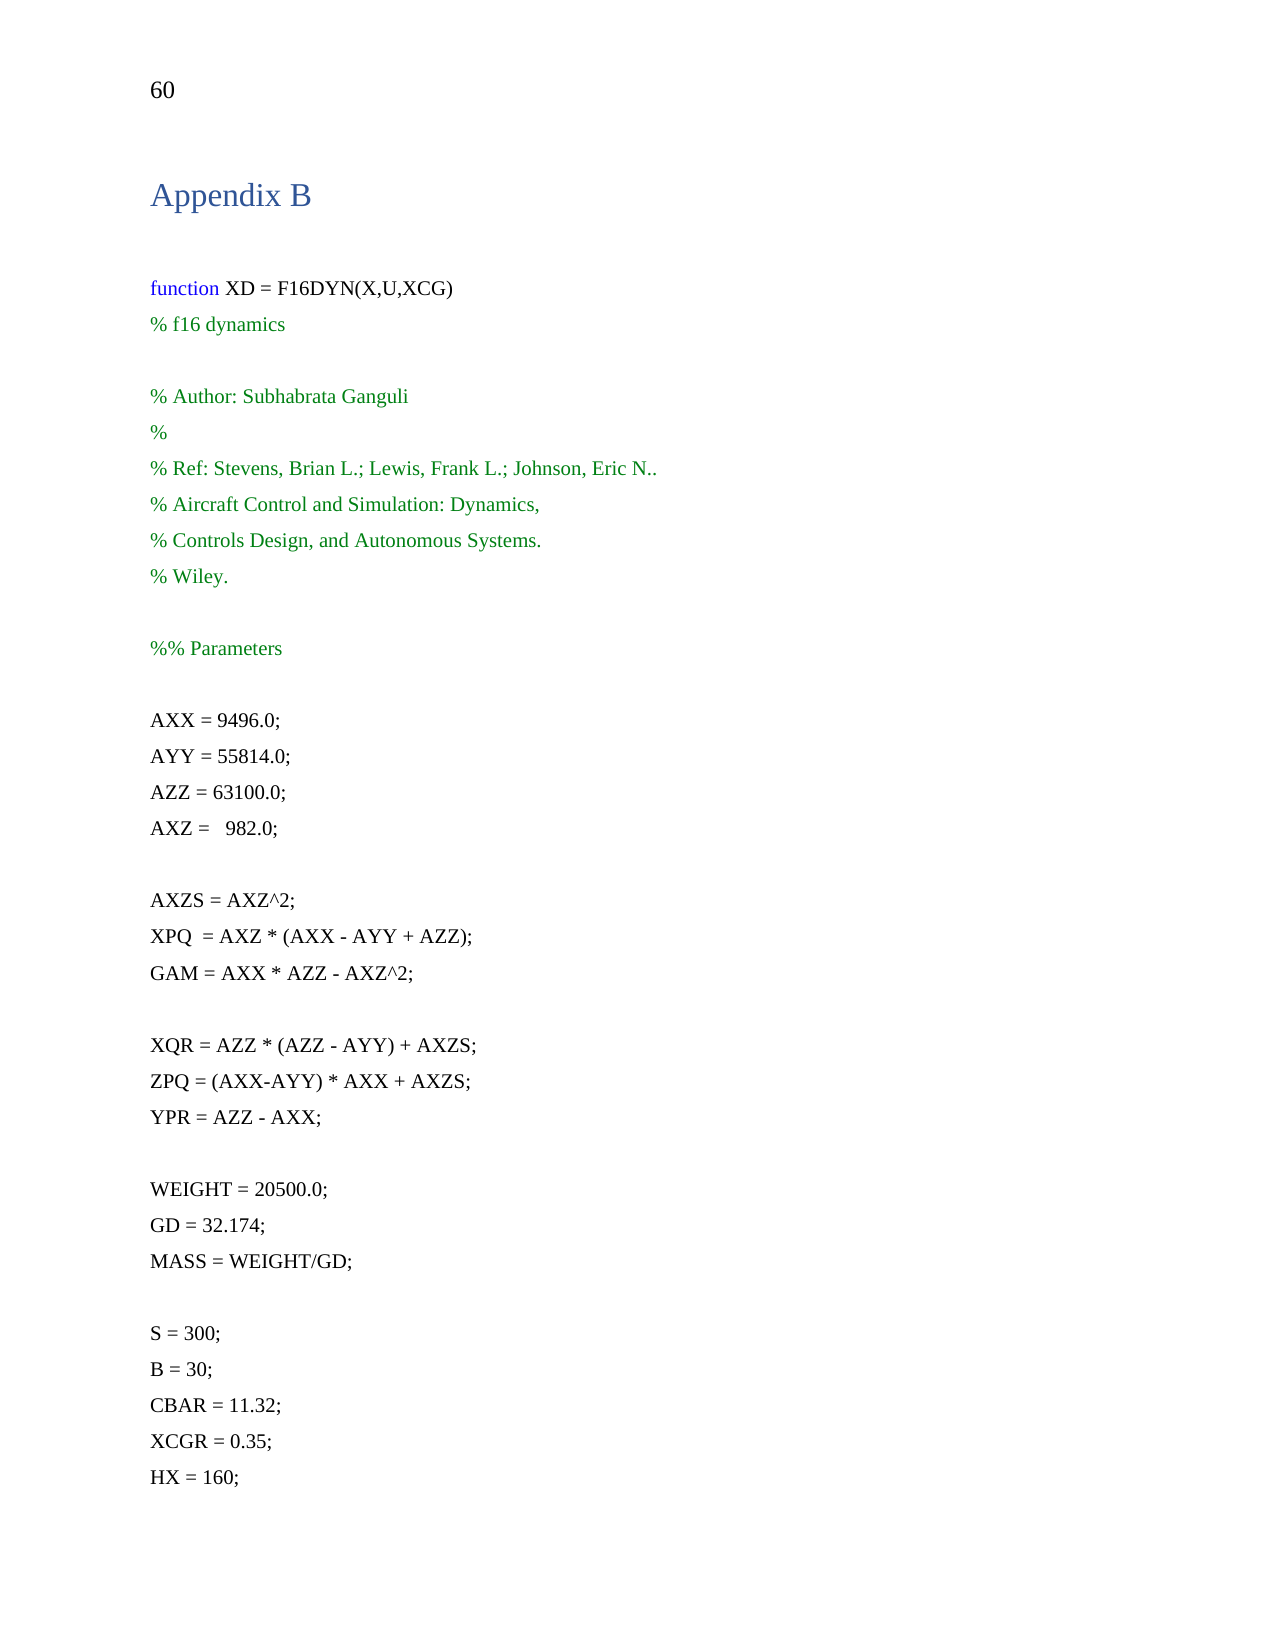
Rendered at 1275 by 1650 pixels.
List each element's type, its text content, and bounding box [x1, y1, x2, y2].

text AZZ = 63100.0; [150, 780, 1125, 804]
text WEIGHT = 20500.0; [150, 1177, 1125, 1201]
text % f16 dynamics [150, 312, 1125, 336]
text % [150, 420, 1125, 444]
text XPQ = AXZ * (AXX - AYY + AZZ); [150, 924, 1125, 948]
text XCGR = 0.35; [150, 1429, 1125, 1453]
subtitle Appendix B [150, 175, 1125, 213]
text S = 300; [150, 1321, 1125, 1345]
text HX = 160; [150, 1465, 1125, 1489]
text GAM = AXX * AZZ - AXZ^2; [150, 960, 1125, 984]
text %% Parameters [150, 636, 1125, 660]
text AXZS = AXZ^2; [150, 888, 1125, 912]
text YPR = AZZ - AXX; [150, 1104, 1125, 1129]
text AXX = 9496.0; [150, 708, 1125, 732]
text function XD = F16DYN(X,U,XCG) [150, 276, 1125, 300]
text ZPQ = (AXX-AYY) * AXX + AXZS; [150, 1068, 1125, 1093]
text % Wiley. [150, 564, 1125, 588]
text AYY = 55814.0; [150, 744, 1125, 768]
text CBAR = 11.32; [150, 1393, 1125, 1417]
text GD = 32.174; [150, 1213, 1125, 1237]
text XQR = AZZ * (AZZ - AYY) + AXZS; [150, 1032, 1125, 1057]
text % Controls Design, and Autonomous Systems. [150, 528, 1125, 552]
text MASS = WEIGHT/GD; [150, 1249, 1125, 1273]
text % Ref: Stevens, Brian L.; Lewis, Frank L.; Johnson, Eric N.. [150, 456, 1125, 480]
text % Author: Subhabrata Ganguli [150, 384, 1125, 408]
text B = 30; [150, 1357, 1125, 1381]
text AXZ = 982.0; [150, 816, 1125, 840]
text % Aircraft Control and Simulation: Dynamics, [150, 492, 1125, 516]
